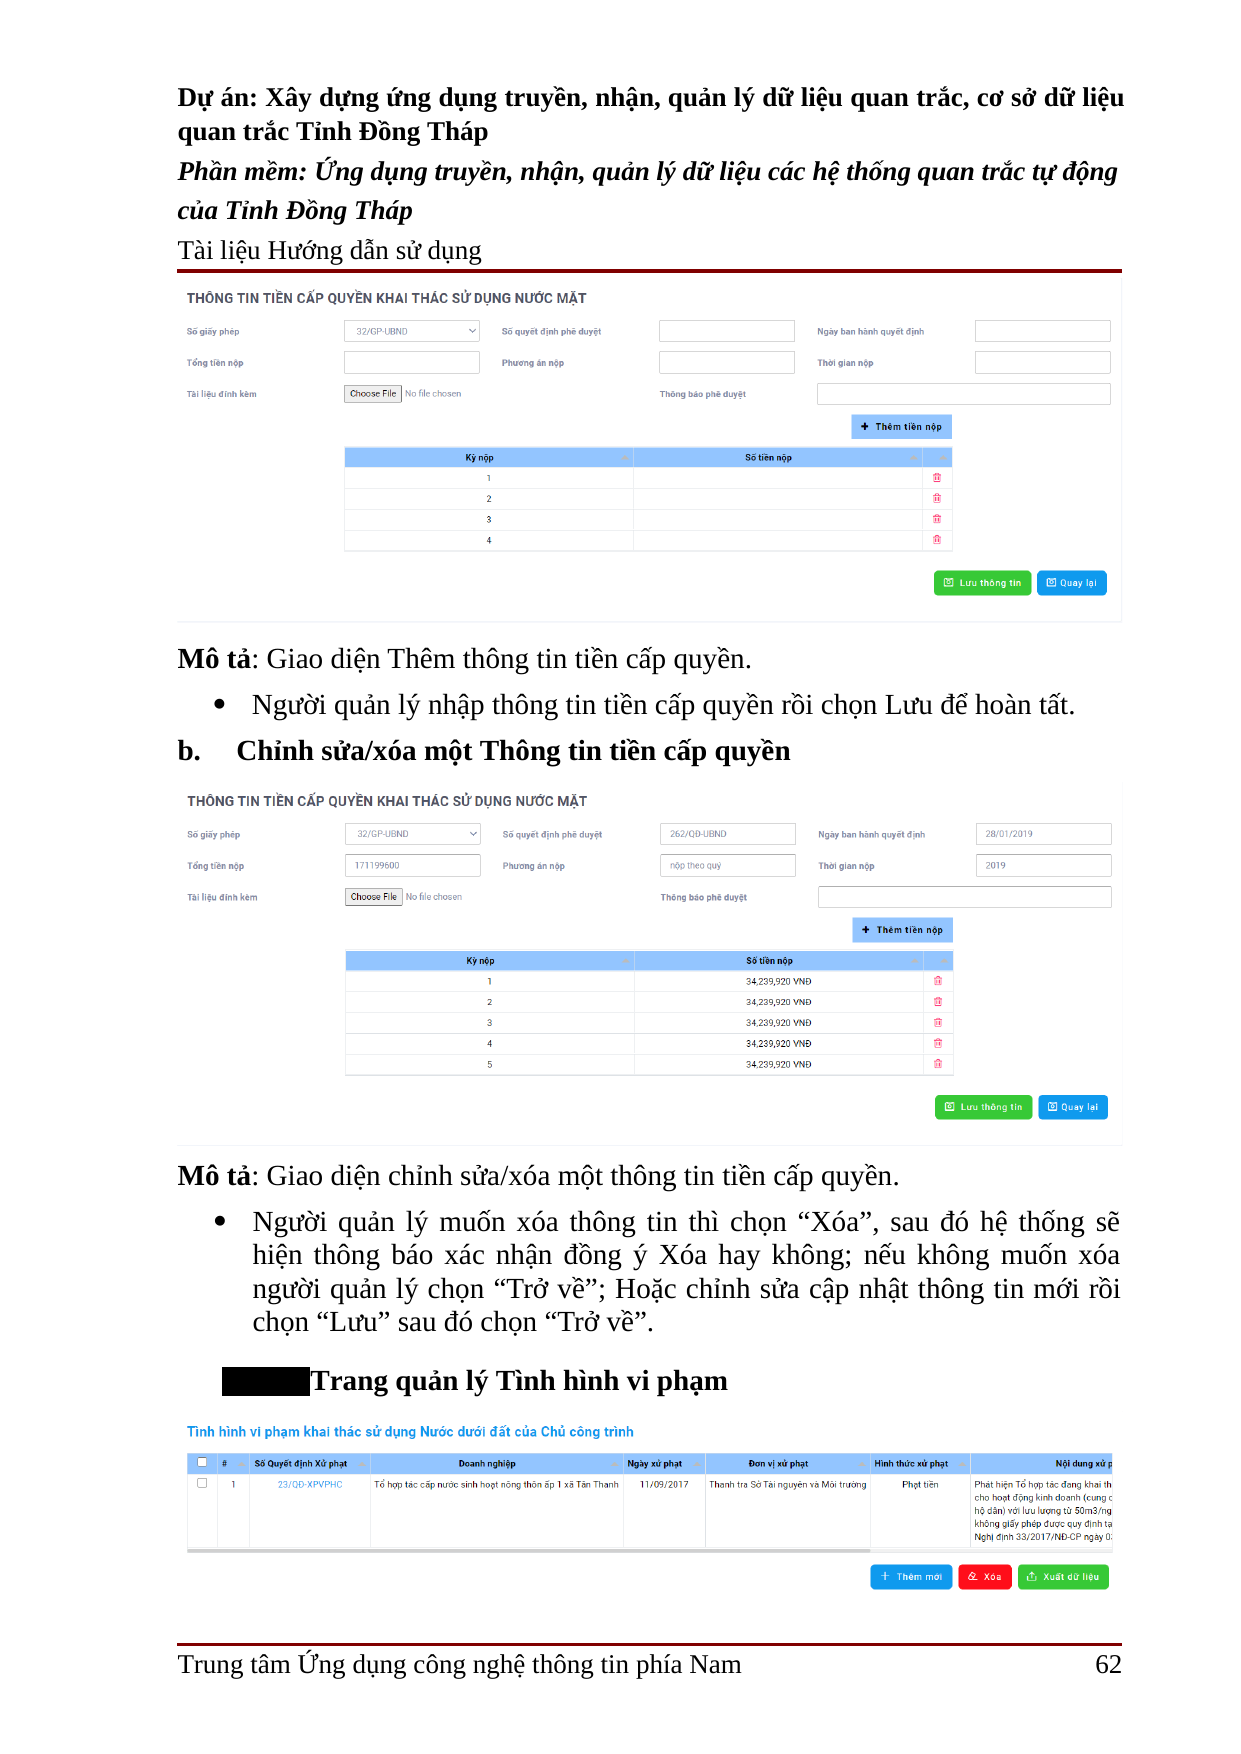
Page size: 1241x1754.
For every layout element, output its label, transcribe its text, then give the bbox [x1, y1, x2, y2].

text Mô tả: Giao diện Thêm thông tin tiền cấp quyền. [177, 641, 1122, 675]
subtitle Chỉnh sửa/xóa một Thông tin tiền cấp quyền [177, 733, 1122, 767]
subtitle Trang quản lý Tình hình vi phạm [222, 1363, 1122, 1396]
list Người quản lý nhập thông tin tiền cấp quyền rồi chọn Lưu để hoàn tất. [214, 687, 1122, 721]
list Người quản lý muốn xóa thông tin thì chọn “Xóa”, sau đó hệ thống sẽ hiện thông báo xác nhận đồng ý Xóa hay không; nếu không muốn xóa người quản lý chọn “Trở về”; Hoặc chỉnh sửa cập nhật thông tin mới rồi chọn “Lưu” sau đó chọn “Trở về”. [215, 1204, 1122, 1338]
picture [177, 782, 1123, 1146]
text Mô tả: Giao diện chỉnh sửa/xóa một thông tin tiền cấp quyền. [177, 1158, 1122, 1191]
picture [177, 1411, 1123, 1601]
picture [177, 278, 1123, 623]
